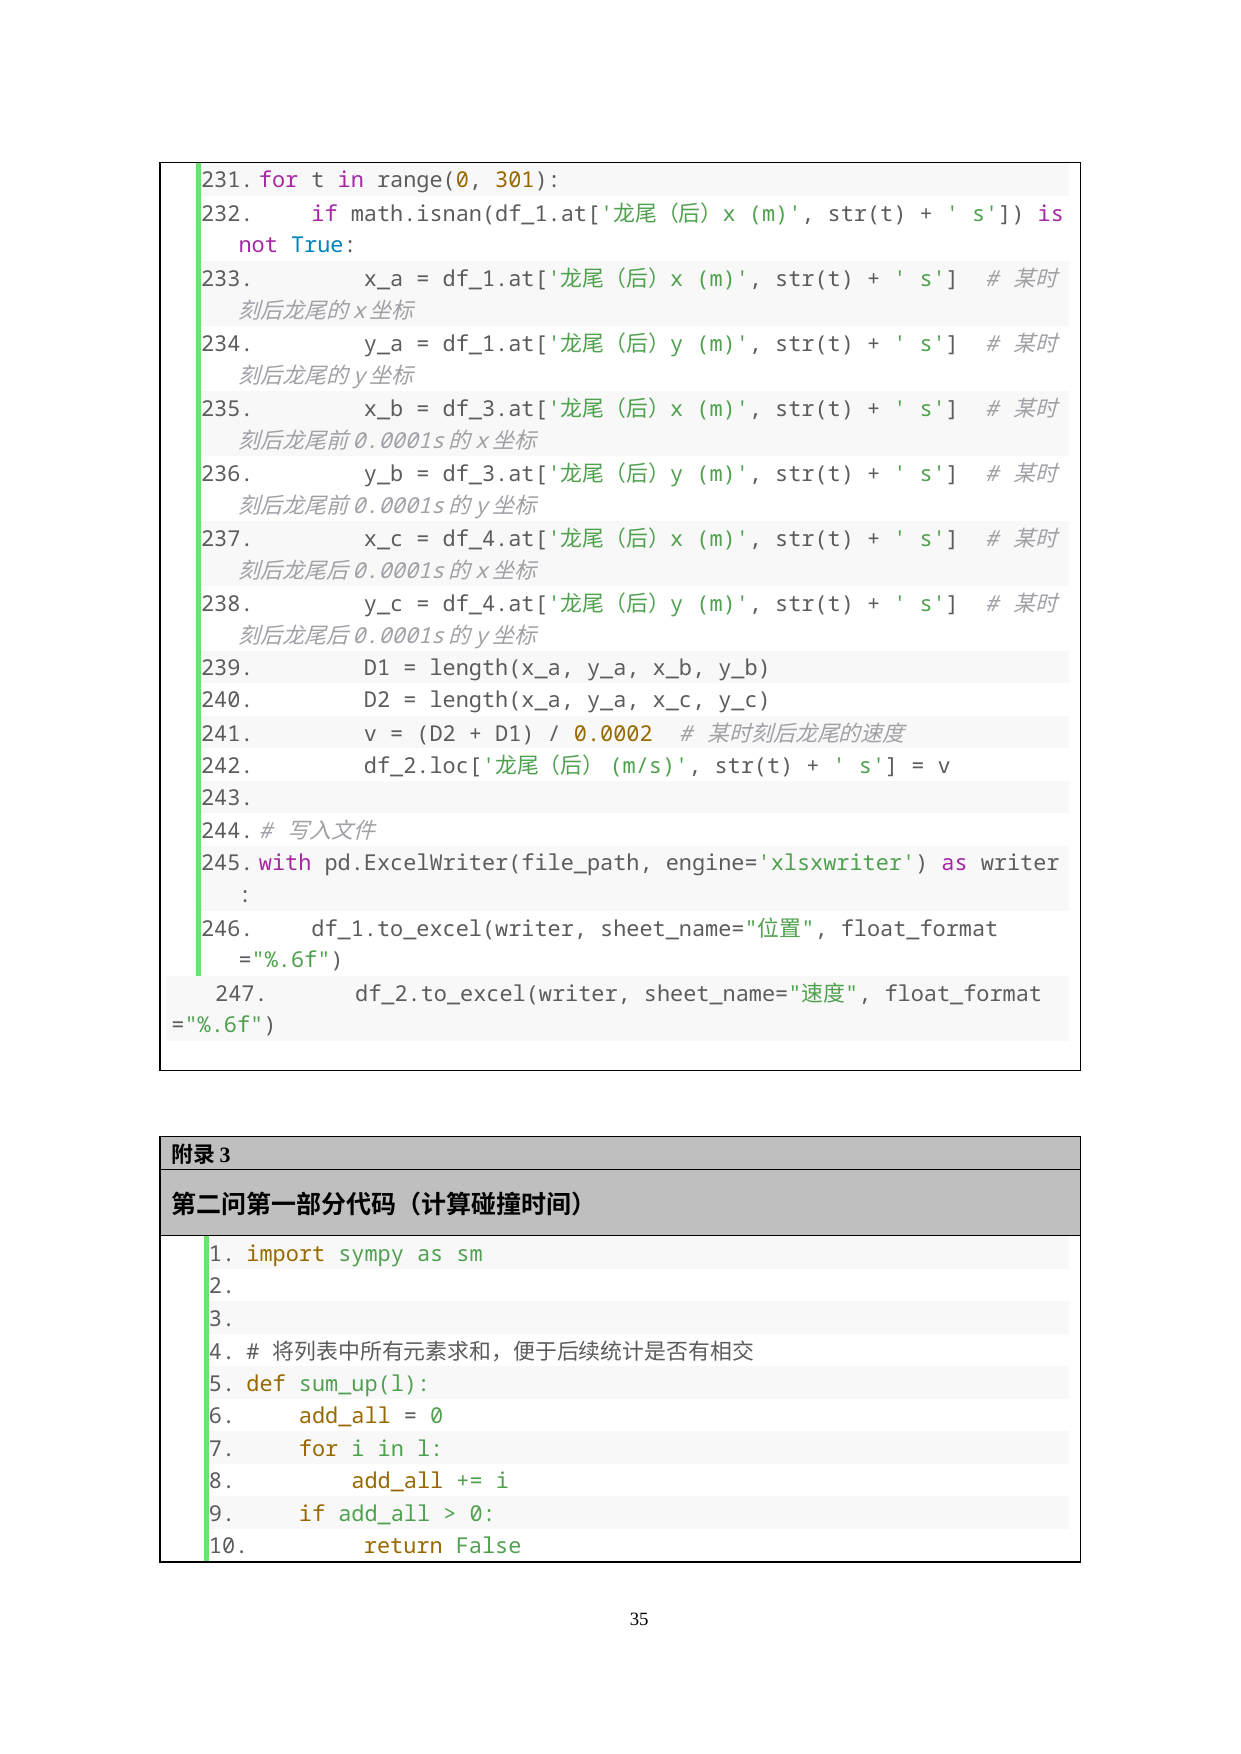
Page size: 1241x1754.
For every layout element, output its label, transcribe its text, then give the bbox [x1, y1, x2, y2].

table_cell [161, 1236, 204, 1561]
table_header 附录3 [161, 1137, 1080, 1169]
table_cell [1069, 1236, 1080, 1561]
table_cell 第二问第一部分代码（计算碰撞时间） [161, 1170, 1080, 1235]
